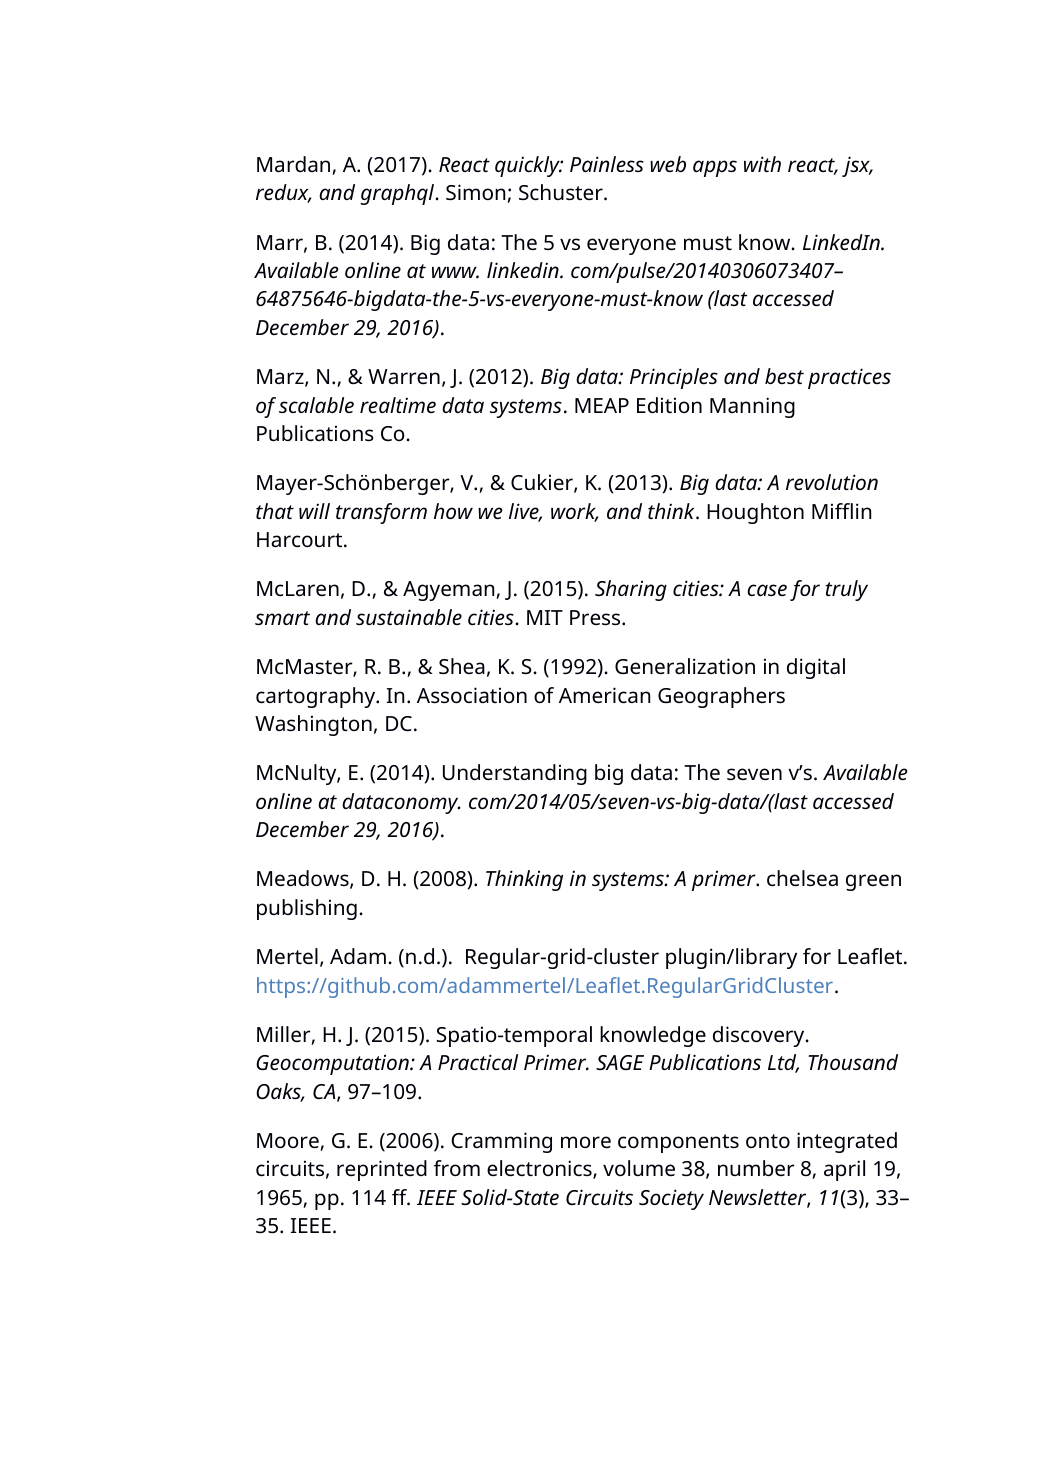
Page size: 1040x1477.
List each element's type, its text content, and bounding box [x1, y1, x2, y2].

text McLaren, D., & Agyeman, J. (2015). Sharing cities: A case for truly smart and sustainable cities. MIT Press. [255, 574, 910, 631]
text Meadows, D. H. (2008). Thinking in systems: A primer. chelsea green publishing. [255, 864, 910, 921]
text Mertel, Adam. (n.d.). Regular-grid-cluster plugin/library for Leaflet. https://github.com/adammertel/Leaflet.RegularGridCluster. [255, 942, 910, 999]
text McNulty, E. (2014). Understanding big data: The seven v’s. Available online at dataconomy. com/2014/05/seven-vs-big-data/(last accessed December 29, 2016). [255, 758, 910, 844]
text Marr, B. (2014). Big data: The 5 vs everyone must know. LinkedIn. Available online at www. linkedin. com/pulse/20140306073407–64875646-bigdata-the-5-vs-everyone-must-know (last accessed December 29, 2016). [255, 228, 910, 341]
text Miller, H. J. (2015). Spatio-temporal knowledge discovery. Geocomputation: A Practical Primer. SAGE Publications Ltd, Thousand Oaks, CA, 97–109. [255, 1020, 910, 1105]
text Mayer-Schönberger, V., & Cukier, K. (2013). Big data: A revolution that will transform how we live, work, and think. Houghton Mifflin Harcourt. [255, 468, 910, 554]
text Mardan, A. (2017). React quickly: Painless web apps with react, jsx, redux, and graphql. Simon; Schuster. [255, 150, 910, 207]
text McMaster, R. B., & Shea, K. S. (1992). Generalization in digital cartography. In. Association of American Geographers Washington, DC. [255, 652, 910, 738]
text Moore, G. E. (2006). Cramming more components onto integrated circuits, reprinted from electronics, volume 38, number 8, april 19, 1965, pp. 114 ff. IEEE Solid-State Circuits Society Newsletter, 11(3), 33–35. IEEE. [255, 1126, 910, 1240]
text Marz, N., & Warren, J. (2012). Big data: Principles and best practices of scalable realtime data systems. MEAP Edition Manning Publications Co. [255, 362, 910, 448]
